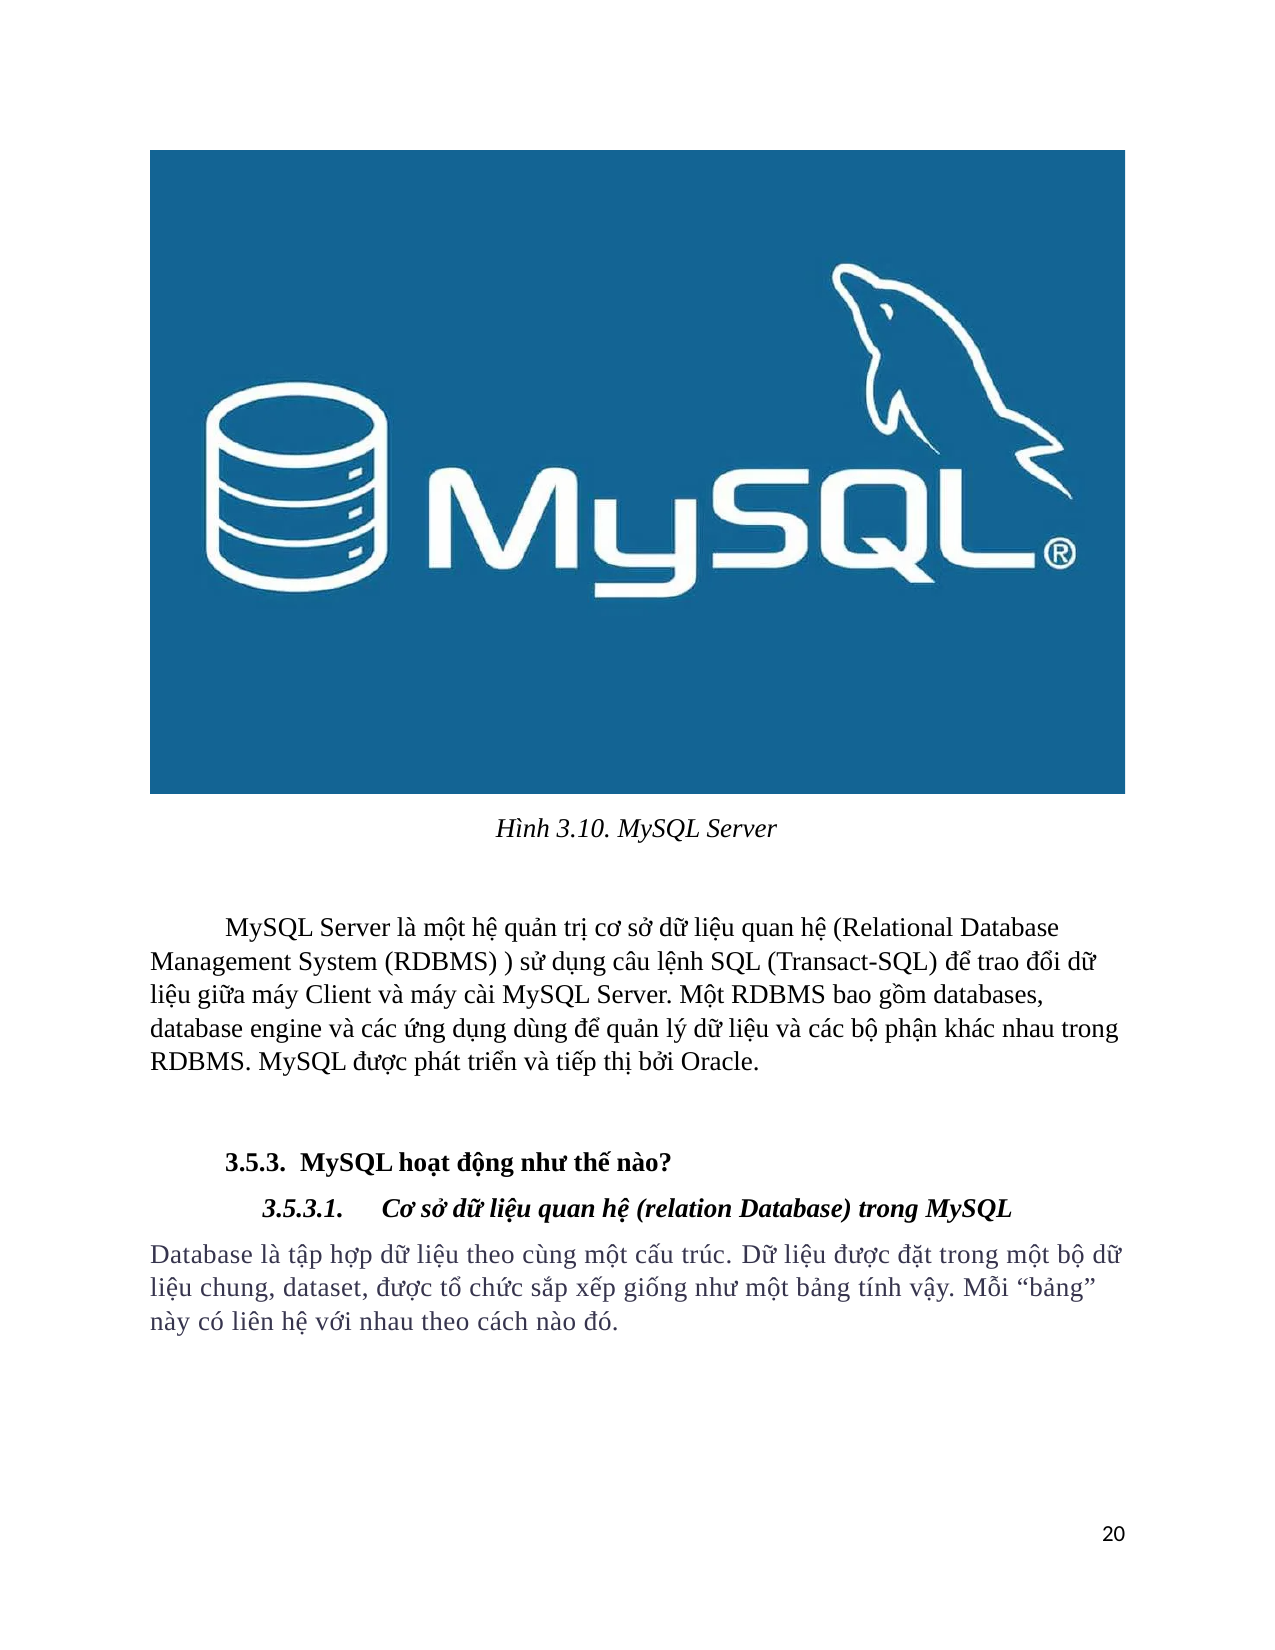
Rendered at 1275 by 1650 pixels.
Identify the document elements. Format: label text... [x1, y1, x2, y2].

text Database là tập hợp dữ liệu theo cùng một cấu trúc. Dữ liệu được đặt trong một bộ dữ liệu chung, dataset, được tổ chức sắp xếp giống như một bảng tính vậy. Mỗi “bảng” này có liên hệ với nhau theo cách nào đó. [150, 1238, 1125, 1336]
text Cơ sở dữ liệu quan hệ (relation Database) trong MySQL [262, 1192, 1125, 1223]
picture [150, 150, 1125, 794]
text MySQL hoạt động như thế nào? [225, 1146, 1125, 1177]
text Hình 3.10. MySQL Server [150, 812, 1125, 844]
text MySQL Server là một hệ quản trị cơ sở dữ liệu quan hệ (Relational Database Management System (RDBMS) ) sử dụng câu lệnh SQL (Transact-SQL) để trao đổi dữ liệu giữa máy Client và máy cài MySQL Server. Một RDBMS bao gồm databases, database engine và các ứng dụng dùng để quản lý dữ liệu và các bộ phận khác nhau trong RDBMS. MySQL được phát triển và tiếp thị bởi Oracle. [150, 911, 1125, 1077]
